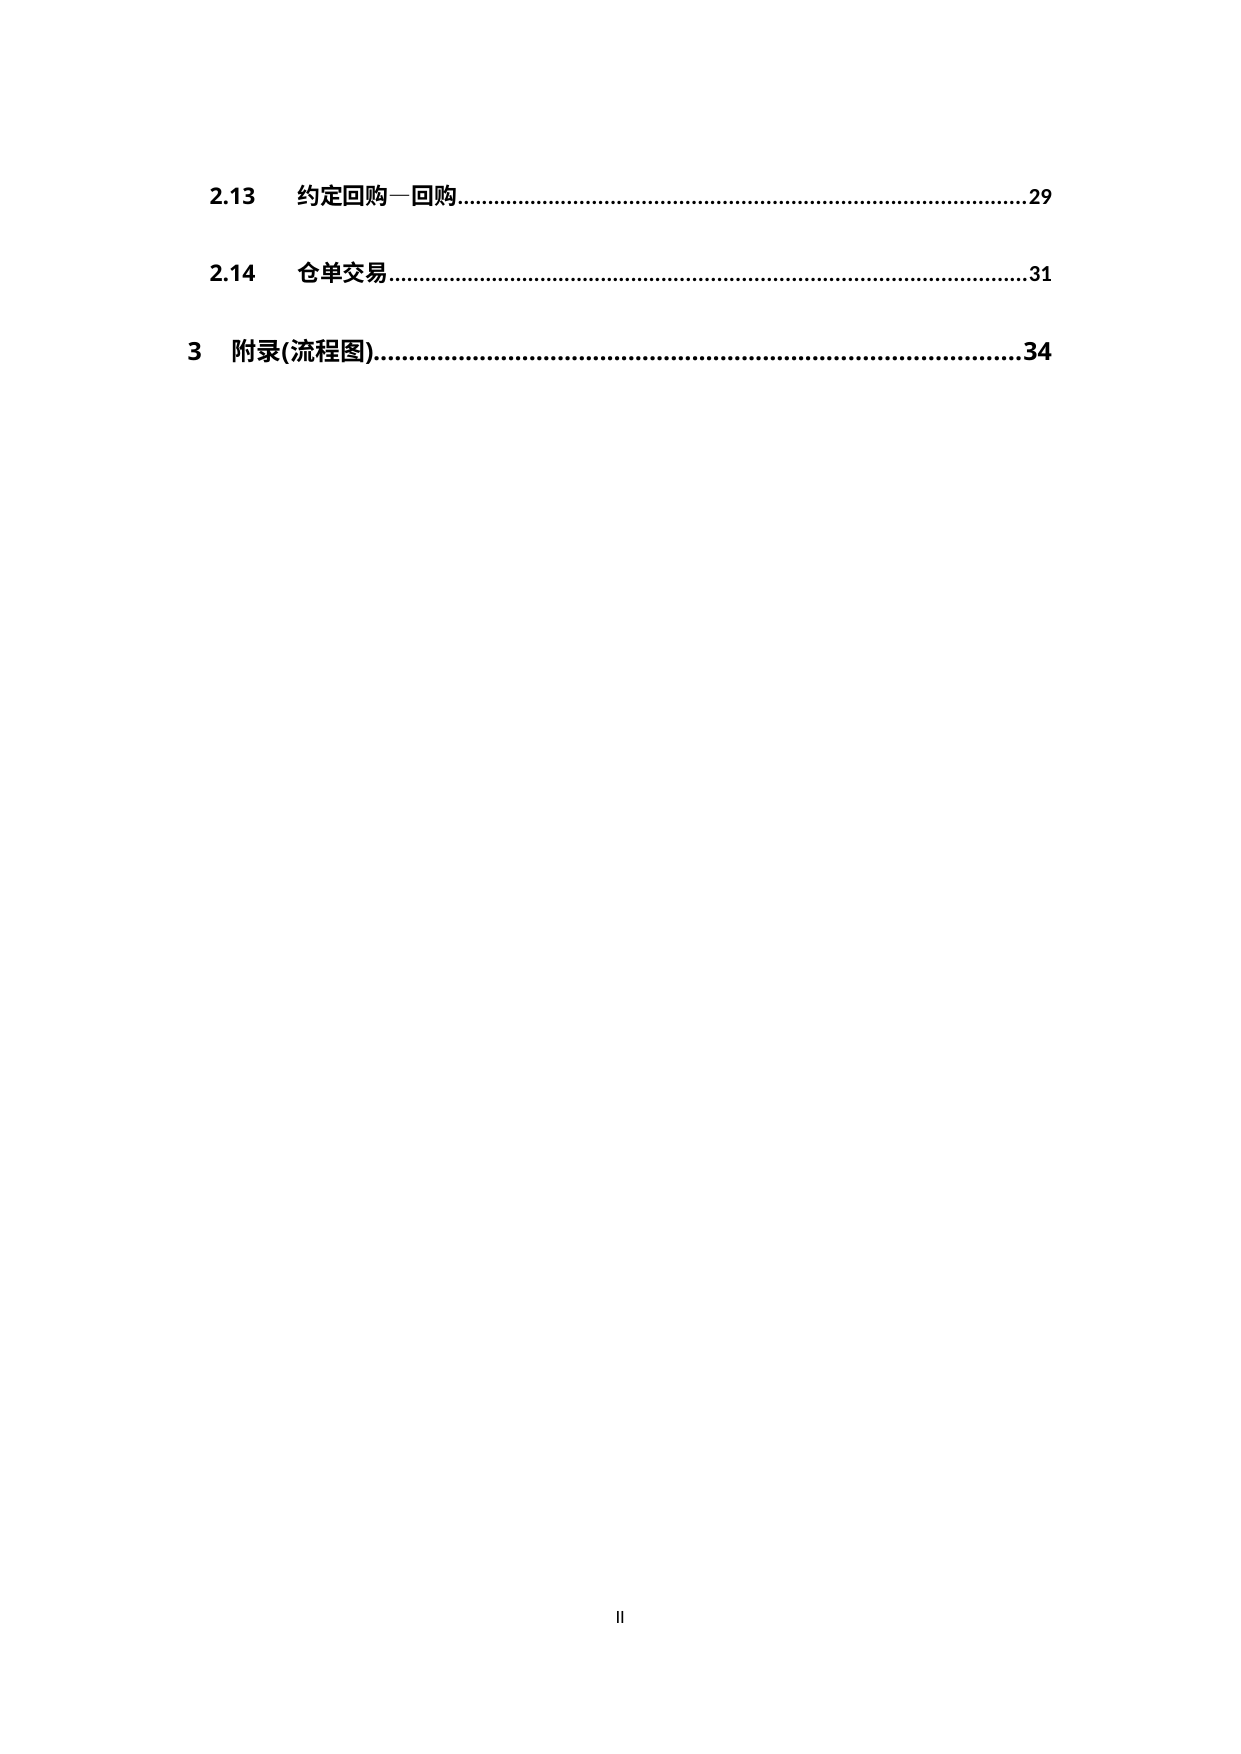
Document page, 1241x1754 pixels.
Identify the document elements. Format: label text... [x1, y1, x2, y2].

text 2.13 约定回购—回购 29 [209, 162, 1053, 227]
text 2.14 仓单交易 31 [209, 239, 1053, 304]
text 3 附录(流程图) 34 [187, 317, 1053, 382]
